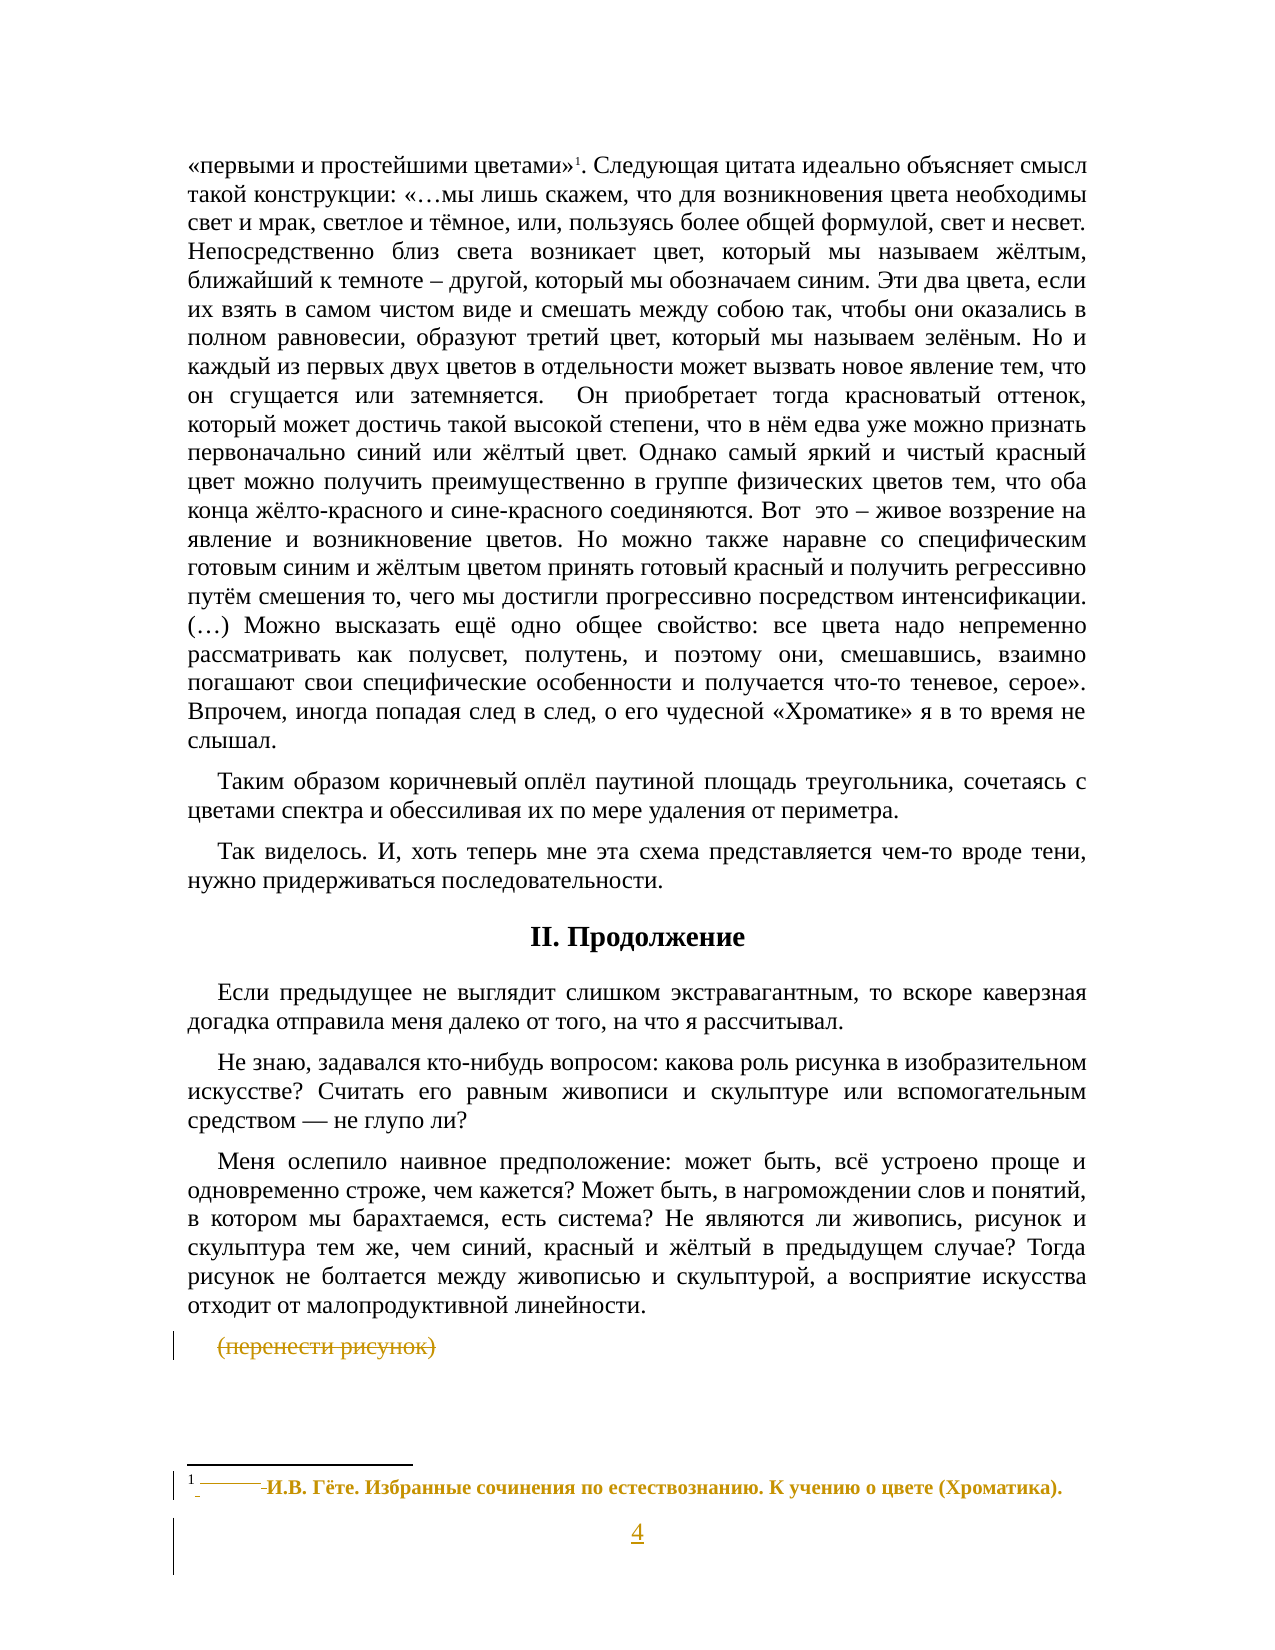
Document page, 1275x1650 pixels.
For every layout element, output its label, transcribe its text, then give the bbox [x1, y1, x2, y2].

text Если предыдущее не выглядит слишком экстравагантным, то вскоре каверзная догадка отправила меня далеко от того, на что я рассчитывал. [187, 977, 1087, 1035]
text Так виделось. И, хоть теперь мне эта схема представляется чем-то вроде тени, нужно придерживаться последовательности. [187, 836, 1087, 894]
text II. Продолжение [187, 919, 1087, 952]
text Таким образом коричневый оплёл паутиной площадь треугольника, сочетаясь с цветами спектра и обессиливая их по мере удаления от периметра. [187, 766, 1087, 824]
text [187, 150, 1087, 754]
text Не знаю, задавался кто-нибудь вопросом: какова роль рисунка в изобразительном искусстве? Считать его равным живописи и скульптуре или вспомогательным средством — не глупо ли? [187, 1047, 1087, 1133]
text Меня ослепило наивное предположение: может быть, всё устроено проще и одновременно строже, чем кажется? Может быть, в нагромождении слов и понятий, в котором мы барахтаемся, есть система? Не являются ли живопись, рисунок и скульптура тем же, чем синий, красный и жёлтый в предыдущем случае? Тогда рисунок не болтается между живописью и скульптурой, а восприятие искусства отходит от малопродуктивной линейности. [187, 1146, 1087, 1318]
